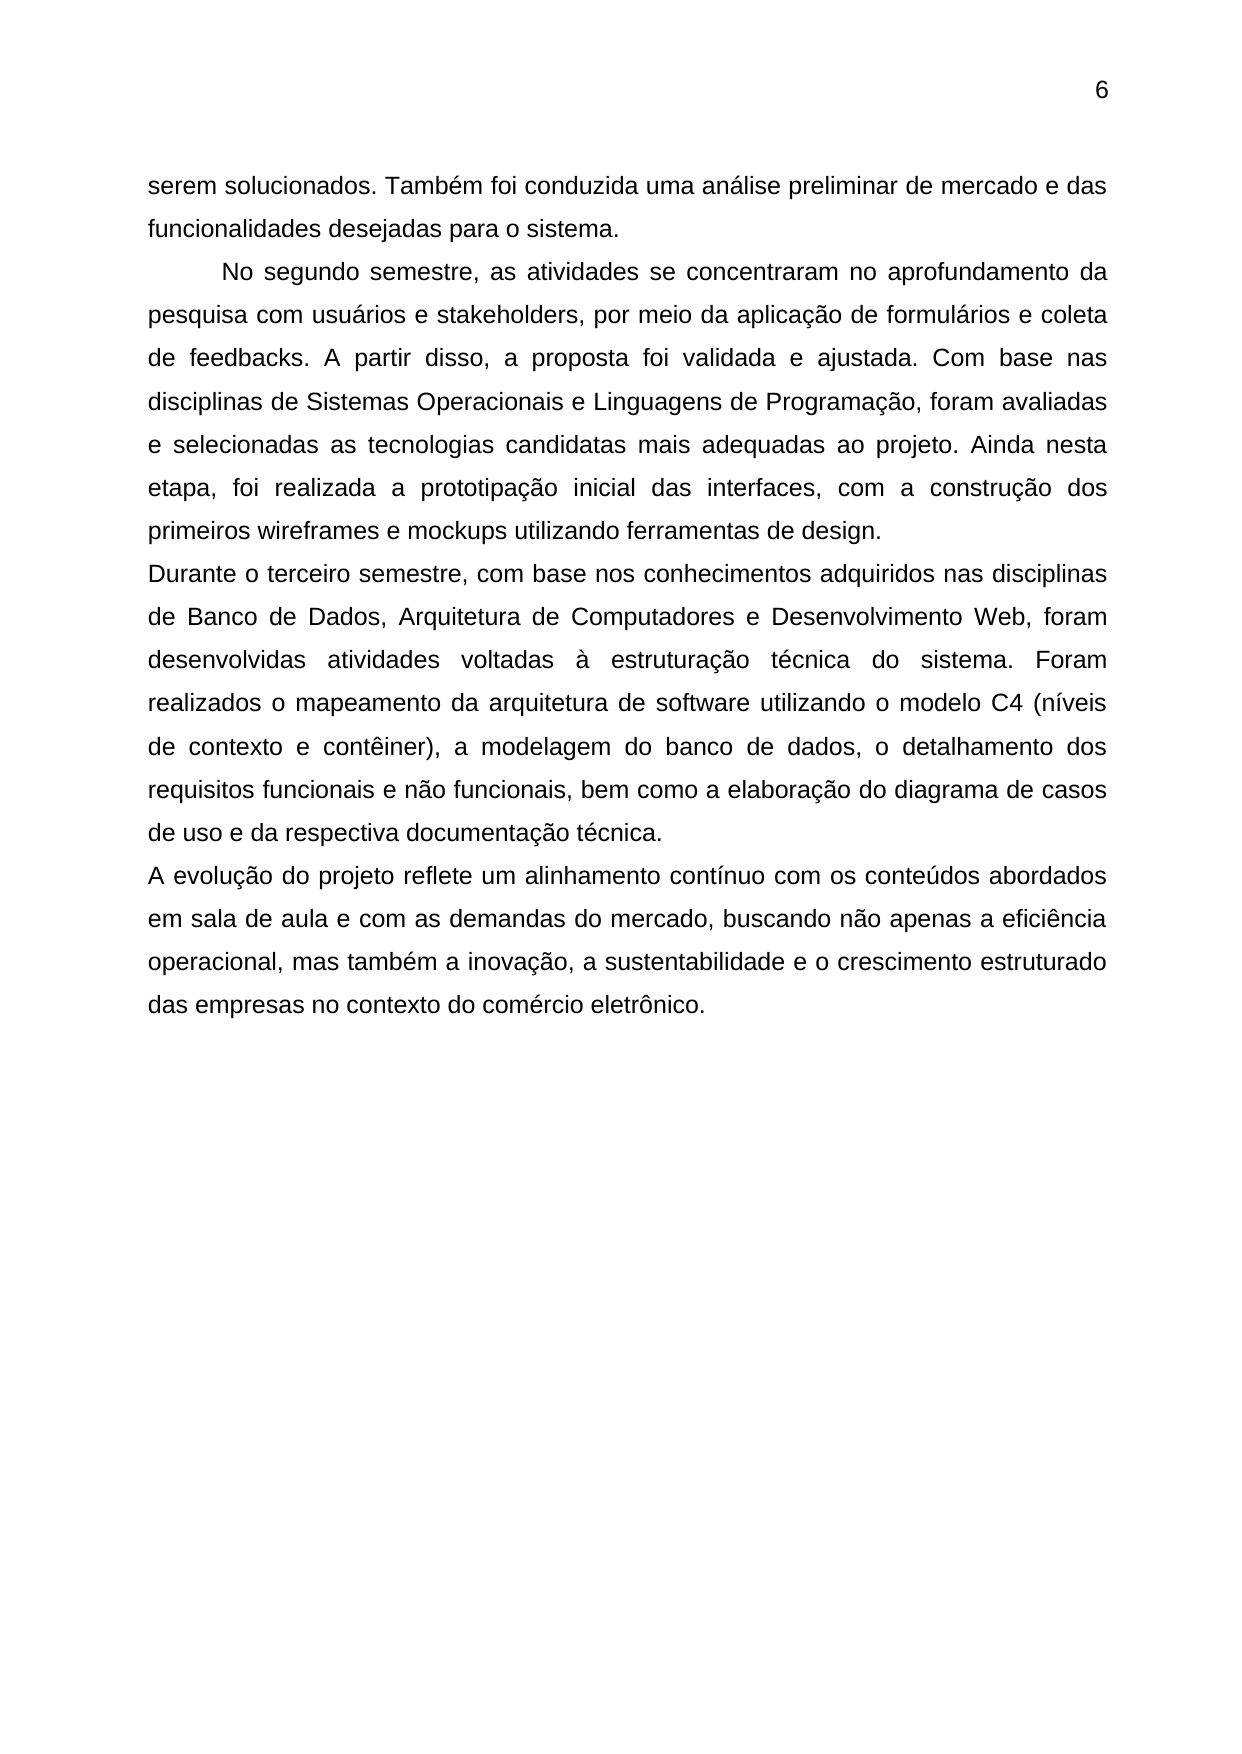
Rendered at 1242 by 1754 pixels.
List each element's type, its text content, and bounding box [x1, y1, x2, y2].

text No segundo semestre, as atividades se concentraram no aprofundamento da pesquisa com usuários e stakeholders, por meio da aplicação de formulários e coleta de feedbacks. A partir disso, a proposta foi validada e ajustada. Com base nas disciplinas de Sistemas Operacionais e Linguagens de Programação, foram avaliadas e selecionadas as tecnologias candidatas mais adequadas ao projeto. Ainda nesta etapa, foi realizada a prototipação inicial das interfaces, com a construção dos primeiros wireframes e mockups utilizando ferramentas de design. [148, 257, 1109, 544]
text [148, 171, 1109, 243]
text Durante o terceiro semestre, com base nos conhecimentos adquiridos nas disciplinas de Banco de Dados, Arquitetura de Computadores e Desenvolvimento Web, foram desenvolvidas atividades voltadas à estruturação técnica do sistema. Foram realizados o mapeamento da arquitetura de software utilizando o modelo C4 (níveis de contexto e contêiner), a modelagem do banco de dados, o detalhamento dos requisitos funcionais e não funcionais, bem como a elaboração do diagrama de casos de uso e da respectiva documentação técnica. [148, 559, 1109, 846]
text A evolução do projeto reflete um alinhamento contínuo com os conteúdos abordados em sala de aula e com as demandas do mercado, buscando não apenas a eficiência operacional, mas também a inovação, a sustentabilidade e o crescimento estruturado das empresas no contexto do comércio eletrônico. [148, 861, 1109, 1019]
